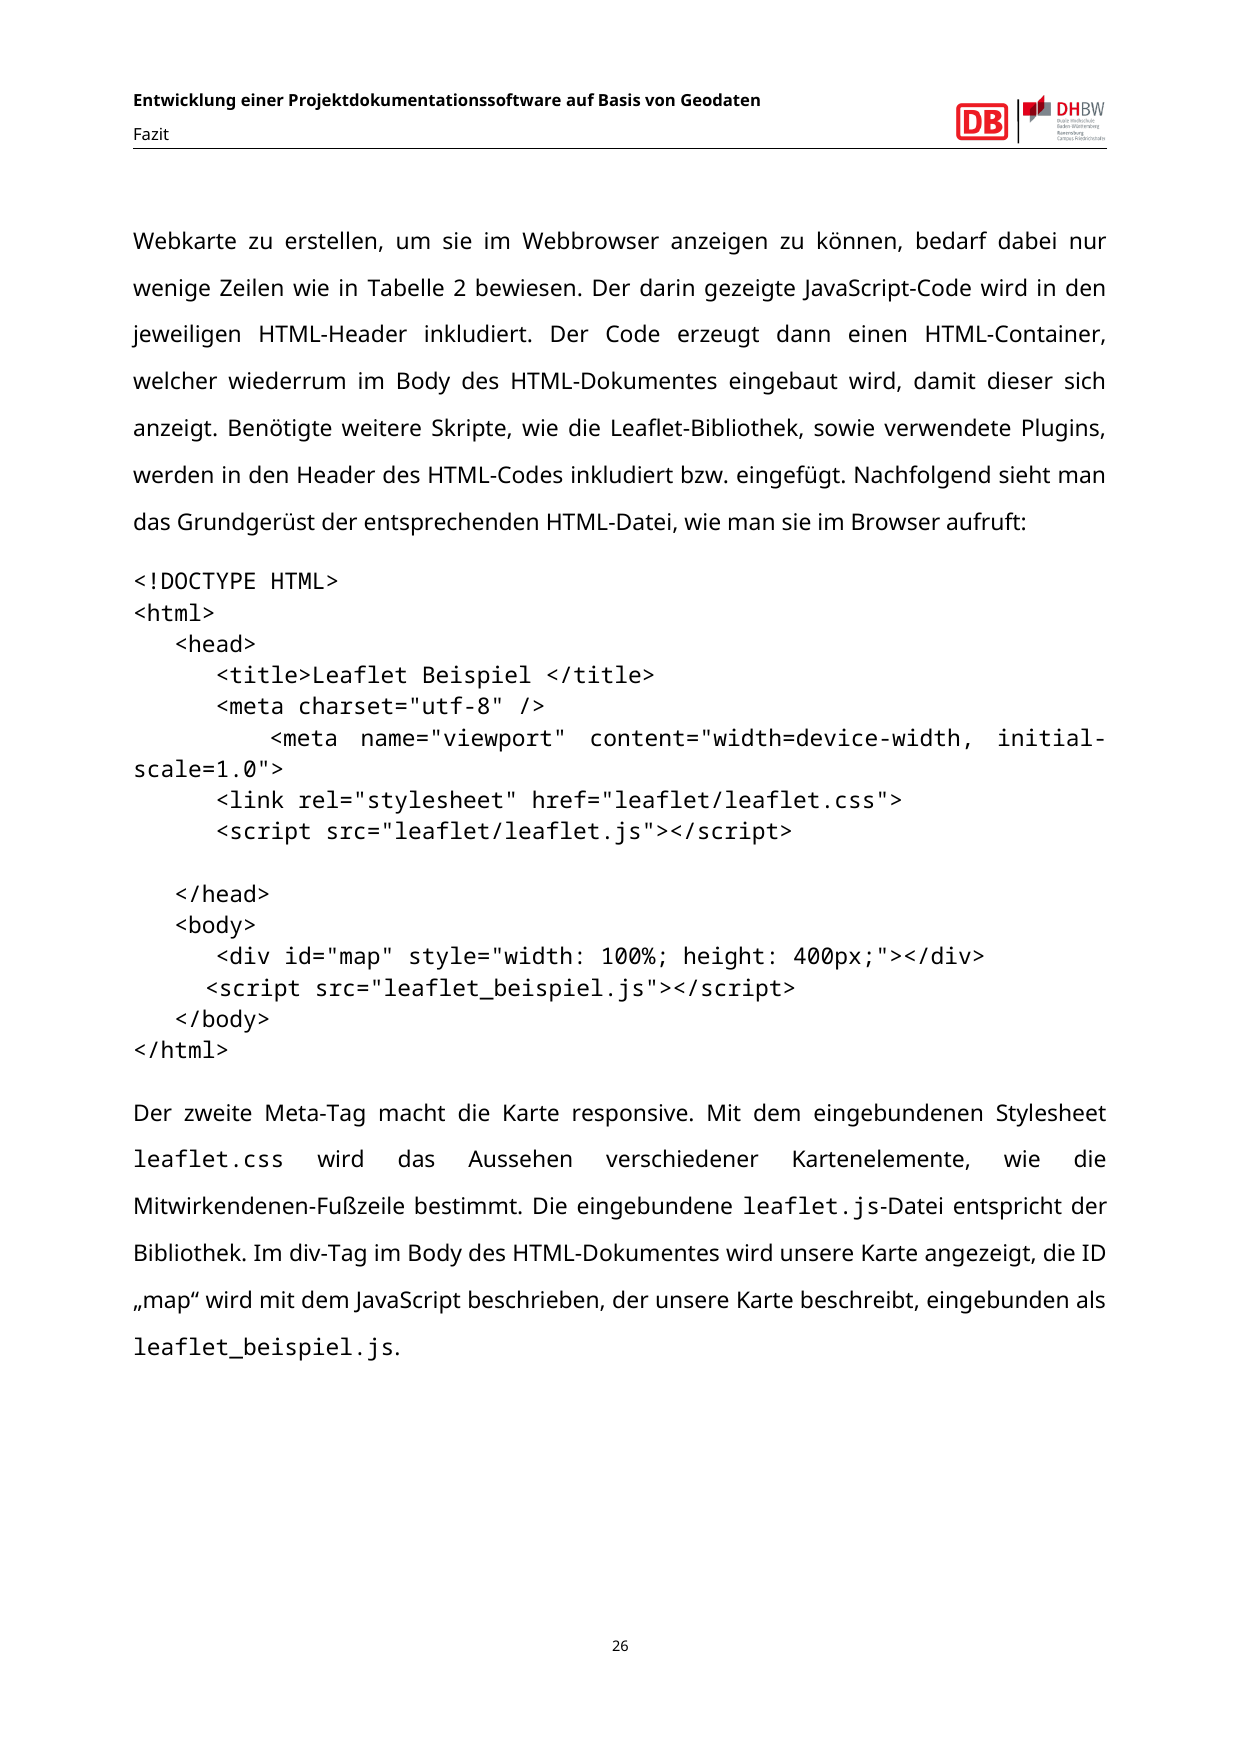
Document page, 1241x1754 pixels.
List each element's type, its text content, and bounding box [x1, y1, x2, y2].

picture [1023, 95, 1106, 141]
text <html> [133, 597, 1107, 628]
text <head> [133, 628, 1107, 659]
text <link rel="stylesheet" href="leaflet/leaflet.css"> [133, 784, 1107, 815]
text <title>Leaflet Beispiel </title> [133, 659, 1107, 690]
text <div id="map" style="width: 100%; height: 400px;"></div> [133, 940, 1107, 972]
text <body> [133, 909, 1107, 940]
picture [956, 103, 1009, 141]
text <meta charset="utf-8" /> [133, 690, 1107, 722]
text <script src="leaflet_beispiel.js"></script> [133, 972, 1107, 1003]
text <script src="leaflet/leaflet.js"></script> [133, 815, 1107, 847]
text </body> [133, 1003, 1107, 1034]
text <meta name="viewport" content="width=device-width, initial-scale=1.0"> [133, 722, 1107, 784]
text </head> [133, 878, 1107, 909]
text Der zweite Meta-Tag macht die Karte responsive. Mit dem eingebundenen Stylesheet leaflet.css wird das Aussehen verschiedener Kartenelemente, wie die Mitwirkendenen-Fußzeile bestimmt. Die eingebundene leaflet.js-Datei entspricht der Bibliothek. Im div-Tag im Body des HTML-Dokumentes wird unsere Karte angezeigt, die ID „map“ wird mit dem JavaScript beschrieben, der unsere Karte beschreibt, eingebunden als leaflet_beispiel.js. [133, 1097, 1107, 1362]
text <!DOCTYPE HTML> [133, 565, 1107, 597]
text </html> [133, 1034, 1107, 1065]
